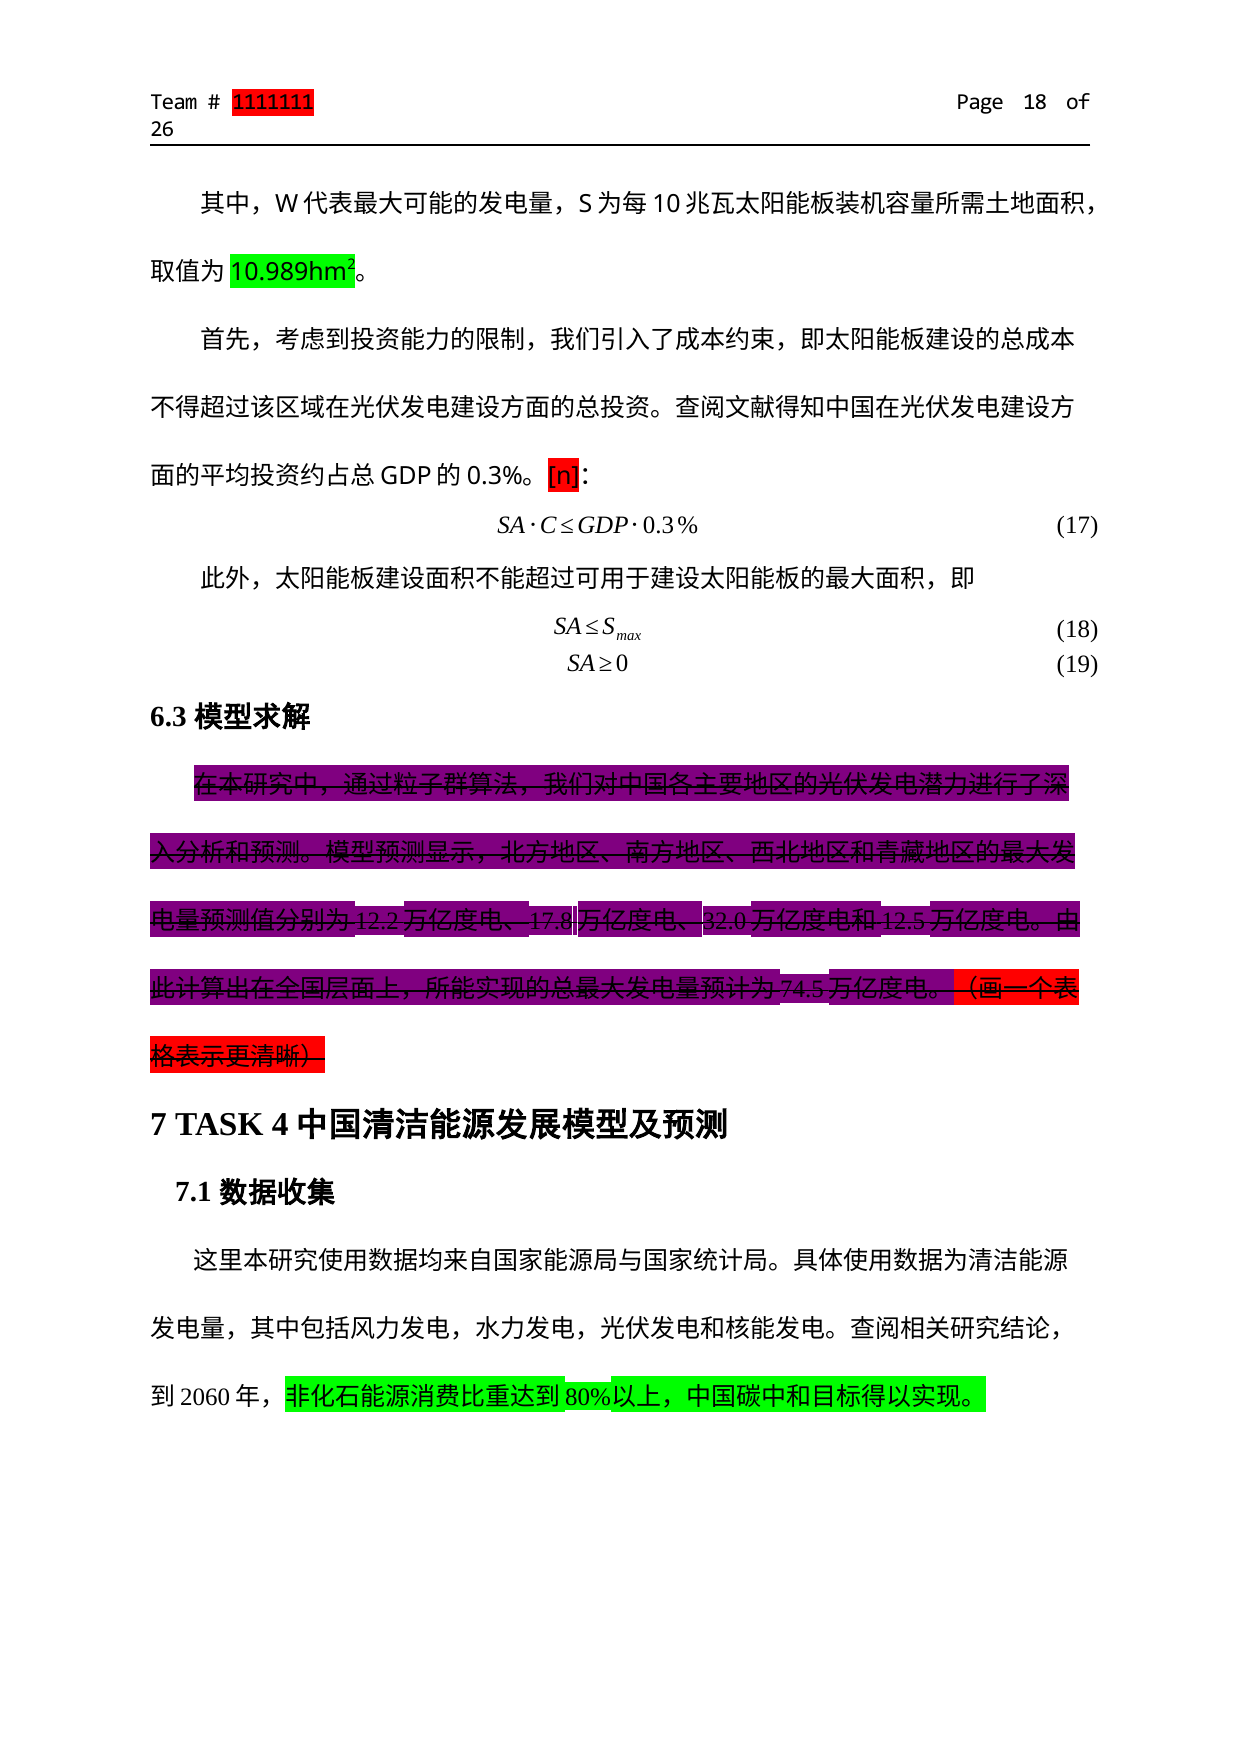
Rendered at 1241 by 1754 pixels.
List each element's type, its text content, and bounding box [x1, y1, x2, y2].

text 在本研究中，通过粒子群算法，我们对中国各主要地区的光伏发电潜力进行了深入分析和预测。模型预测显示，北方地区、南方地区、西北地区和青藏地区的最大发电量预测值分别为12.2万亿度电、17.8万亿度电、32.0万亿度电和12.5万亿度电。由此计算出在全国层面上，所能实现的总最大发电量预计为74.5万亿度电。（画一个表格表示更清晰） [150, 749, 1090, 1088]
text 首先，考虑到投资能力的限制，我们引入了成本约束，即太阳能板建设的总成本不得超过该区域在光伏发电建设方面的总投资。查阅文献得知中国在光伏发电建设方面的平均投资约占总GDP的0.3%。[n]： [150, 304, 1090, 507]
table_header () [1044, 508, 1111, 543]
text 其中，W代表最大可能的发电量，S为每10兆瓦太阳能板装机容量所需土地面积，取值为10.989hm2。 [150, 168, 1090, 304]
text 这里本研究使用数据均来自国家能源局与国家统计局。具体使用数据为清洁能源发电量，其中包括风力发电，水力发电，光伏发电和核能发电。查阅相关研究结论，到2060年，非化石能源消费比重达到80%以上，中国碳中和目标得以实现。 [150, 1224, 1090, 1428]
subtitle TASK 4中国清洁能源发展模型及预测 [150, 1088, 1090, 1156]
table_header [150, 611, 1044, 646]
text 此外，太阳能板建设面积不能超过可用于建设太阳能板的最大面积，即 [150, 543, 1090, 611]
subtitle 模型求解 [150, 681, 1090, 749]
table_header () [1044, 611, 1111, 646]
table_cell [150, 646, 1044, 681]
table_header [150, 508, 1044, 543]
subtitle 数据收集 [175, 1156, 1090, 1224]
table_cell () [1044, 646, 1111, 681]
